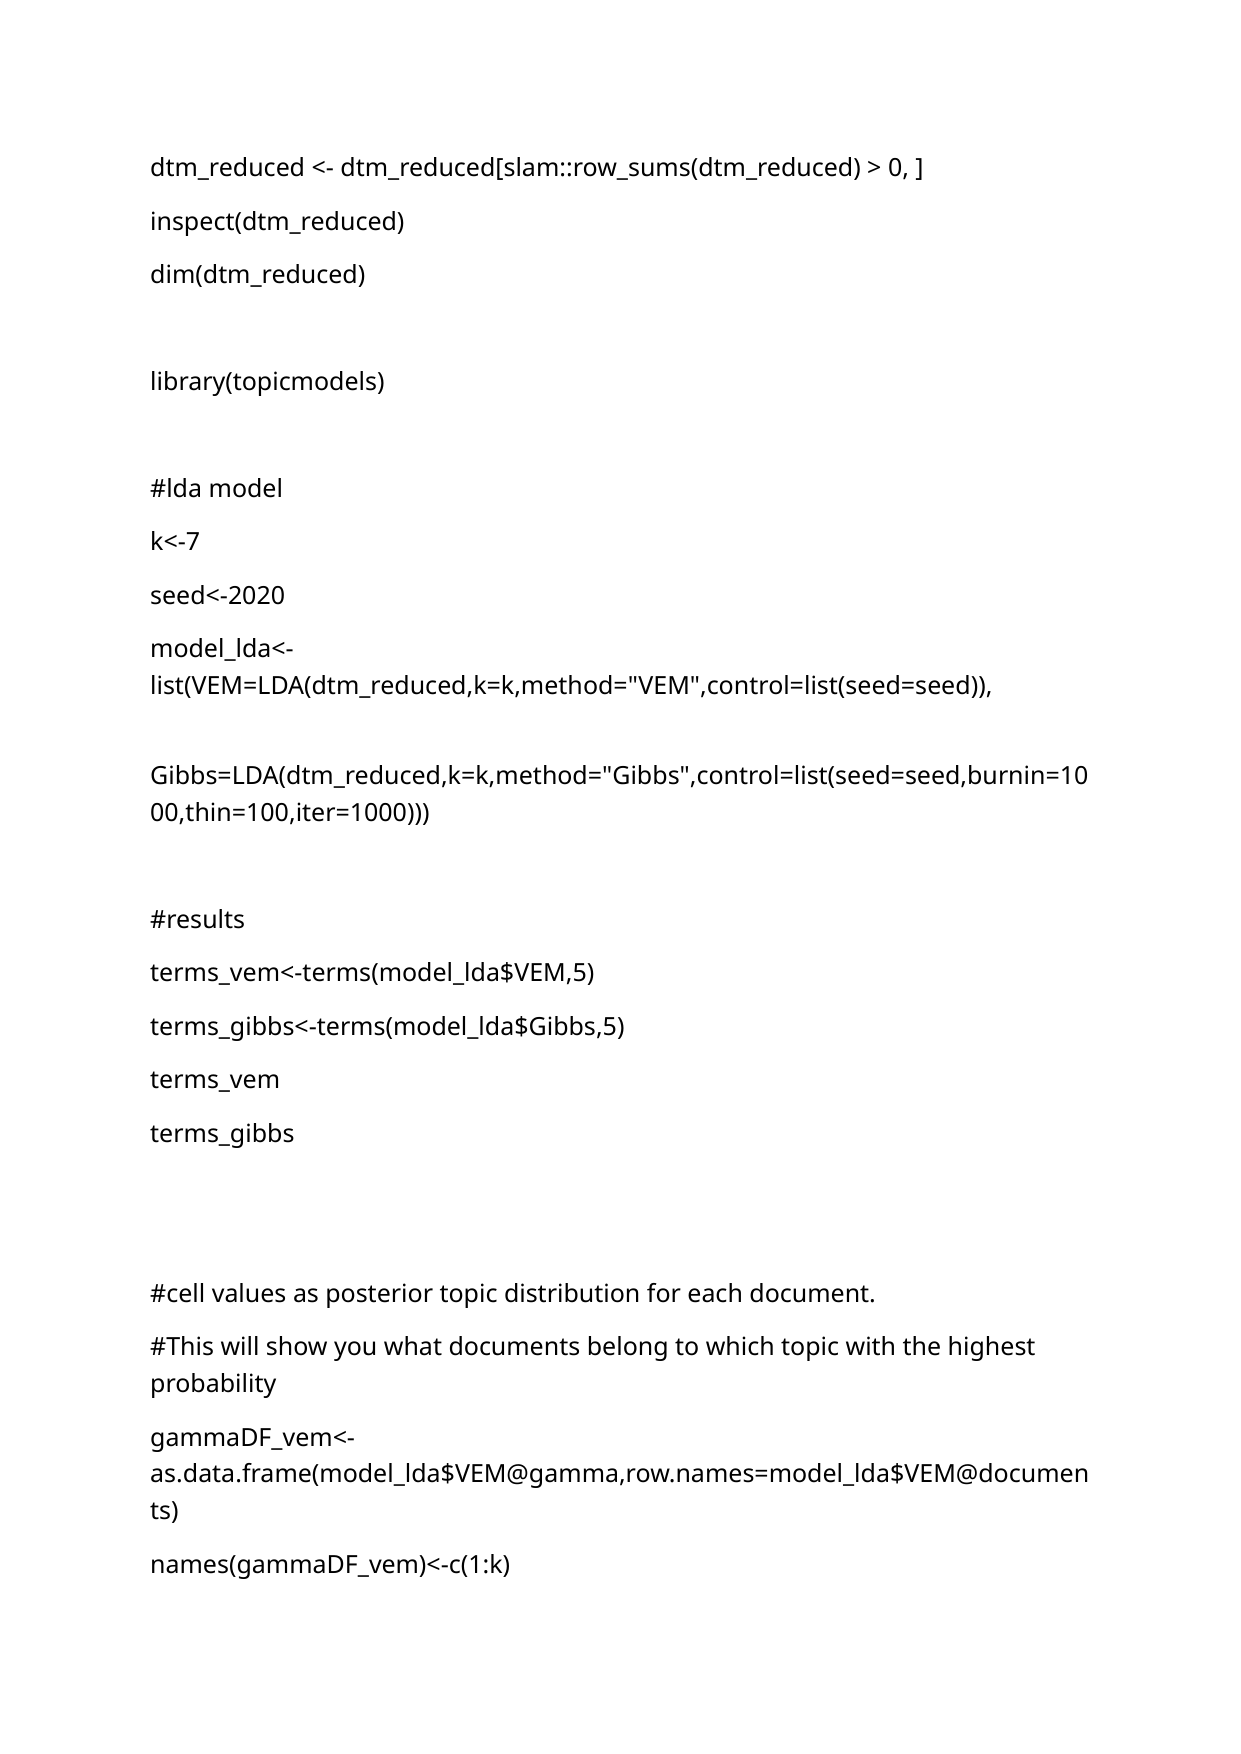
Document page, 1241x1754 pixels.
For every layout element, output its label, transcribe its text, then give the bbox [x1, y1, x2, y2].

text #This will show you what documents belong to which topic with the highest probability [150, 1329, 1090, 1400]
text #cell values as posterior topic distribution for each document. [150, 1276, 1090, 1310]
text dtm_reduced <- dtm_reduced[slam::row_sums(dtm_reduced) > 0, ] [150, 150, 1090, 184]
text terms_gibbs<-terms(model_lda$Gibbs,5) [150, 1008, 1090, 1042]
text gammaDF_vem<-as.data.frame(model_lda$VEM@gamma,row.names=model_lda$VEM@documents) [150, 1419, 1090, 1527]
text terms_gibbs [150, 1115, 1090, 1149]
text inspect(dtm_reduced) [150, 203, 1090, 237]
text model_lda<-list(VEM=LDA(dtm_reduced,k=k,method="VEM",control=list(seed=seed)), [150, 631, 1090, 702]
text dim(dtm_reduced) [150, 257, 1090, 291]
text terms_vem<-terms(model_lda$VEM,5) [150, 955, 1090, 989]
text seed<-2020 [150, 577, 1090, 612]
text k<-7 [150, 524, 1090, 558]
text #lda model [150, 471, 1090, 505]
text #results [150, 902, 1090, 936]
text Gibbs=LDA(dtm_reduced,k=k,method="Gibbs",control=list(seed=seed,burnin=1000,thin=100,iter=1000))) [150, 721, 1090, 829]
text library(topicmodels) [150, 364, 1090, 398]
text names(gammaDF_vem)<-c(1:k) [150, 1546, 1090, 1580]
text terms_vem [150, 1062, 1090, 1096]
